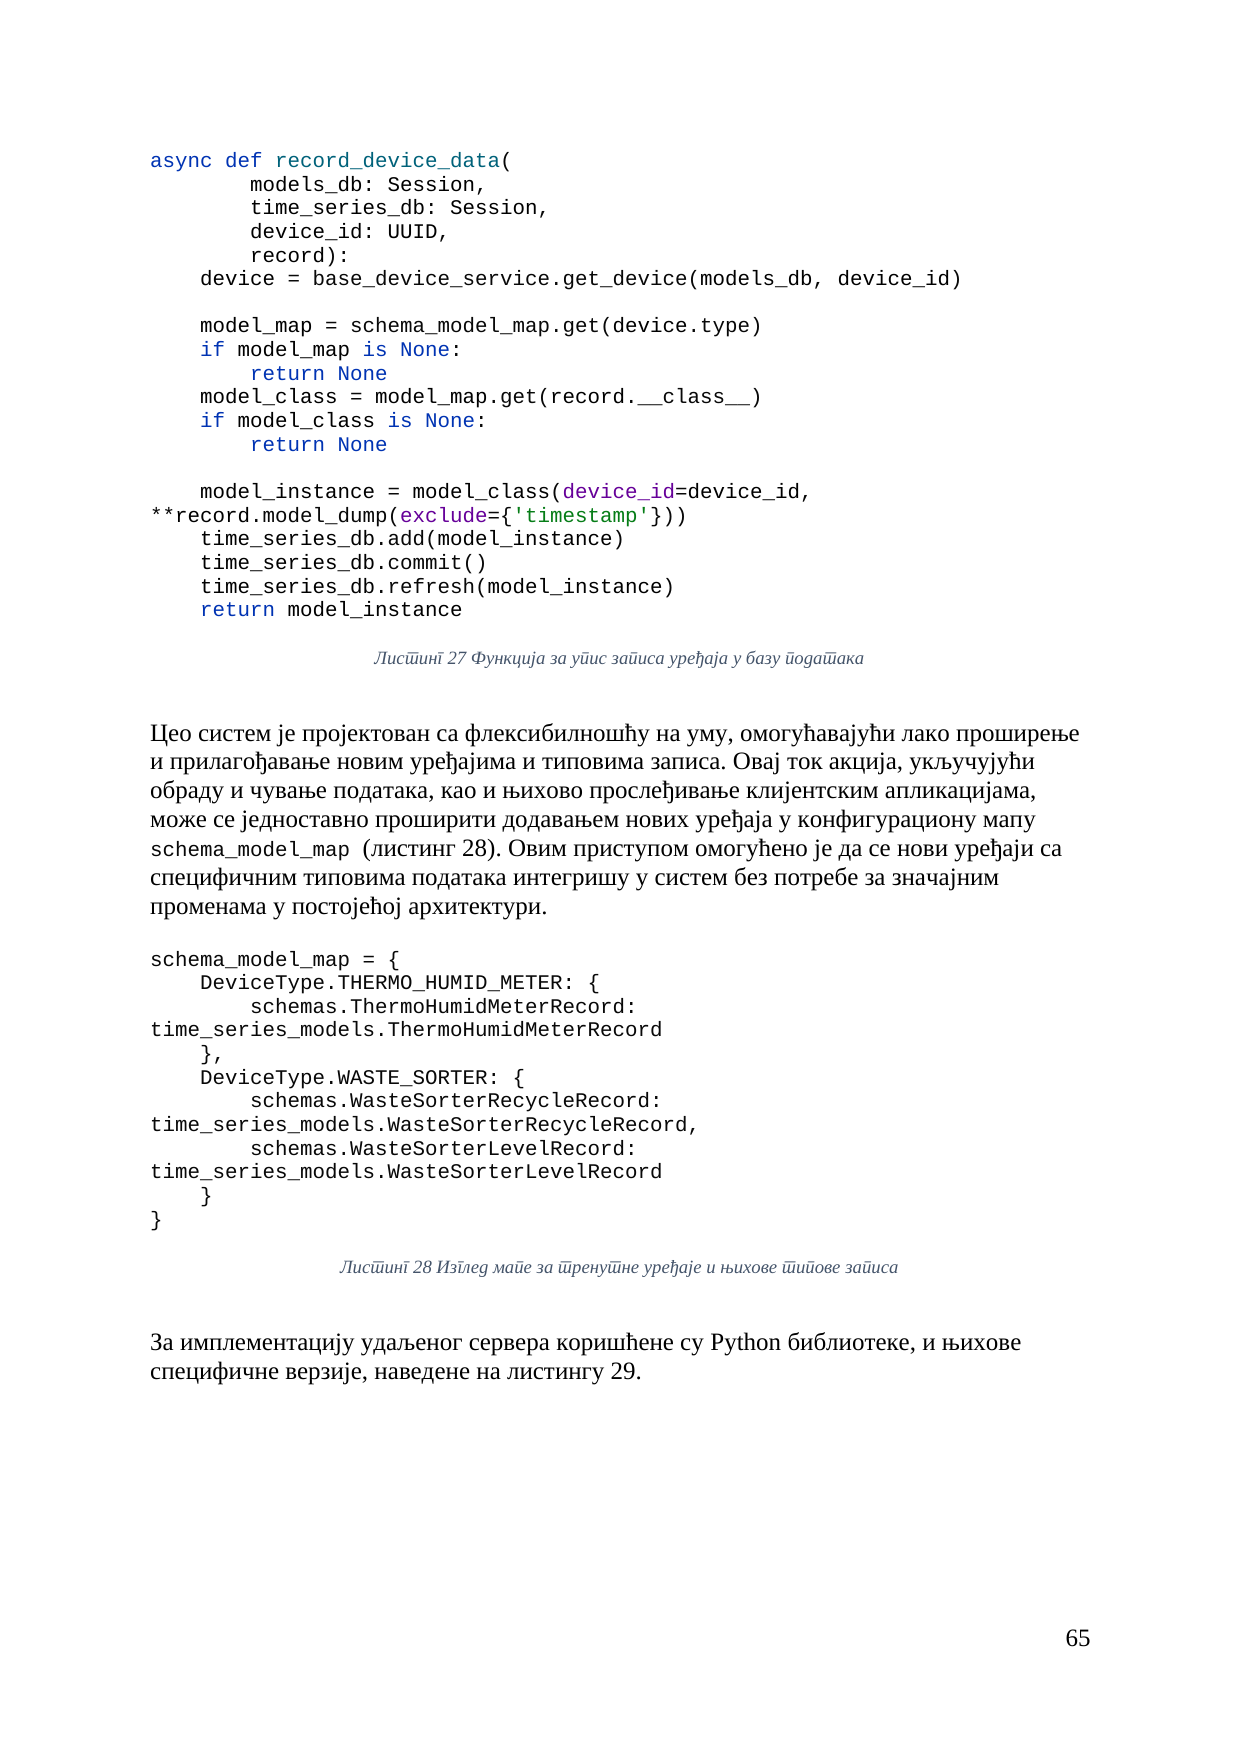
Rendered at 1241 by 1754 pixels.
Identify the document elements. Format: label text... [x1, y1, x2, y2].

text schema_model_map (листинг 28). Овим приступом омогућено је да се нови уређаји са специфичним типовима података интегришу у систем без потребе за значајним променама у постојећој архитектури. [150, 833, 1090, 920]
text Цео систем је пројектован са флексибилношћу на уму, омогућавајући лако проширење и прилагођавање новим уређајима и типовима записа. Овај ток акција, укључујући обраду и чување података, као и њихово прослеђивање клијентским апликацијама, може се једноставно проширити додавањем нових уређаја у конфигурациону мапу [150, 718, 1090, 833]
text За имплементацију удаљеног сервера коришћене су Python библиотеке, и њихове специфичне верзије, наведене на листингу 29. [150, 1327, 1090, 1384]
text Листинг 28 Изглед мапе за тренутне уређаје и њихове типове записа [150, 1256, 1090, 1277]
text Листинг 27 Функција за упис записа уређаја у базу података [150, 647, 1090, 668]
text async def record_device_data( models_db: Session, time_series_db: Session, device_id: UUID, record): device = base_device_service.get_device(models_db, device_id) model_map = schema_model_map.get(device.type) if model_map is None: return None model_class = model_map.get(record.__class__) if model_class is None: return None model_instance = model_class(device_id=device_id, **record.model_dump(exclude={'timestamp'})) time_series_db.add(model_instance) time_series_db.commit() time_series_db.refresh(model_instance) return model_instance [150, 150, 1090, 623]
text schema_model_map = { DeviceType.THERMO_HUMID_METER: { schemas.ThermoHumidMeterRecord: time_series_models.ThermoHumidMeterRecord }, DeviceType.WASTE_SORTER: { schemas.WasteSorterRecycleRecord: time_series_models.WasteSorterRecycleRecord, schemas.WasteSorterLevelRecord: time_series_models.WasteSorterLevelRecord } } [150, 948, 1090, 1232]
